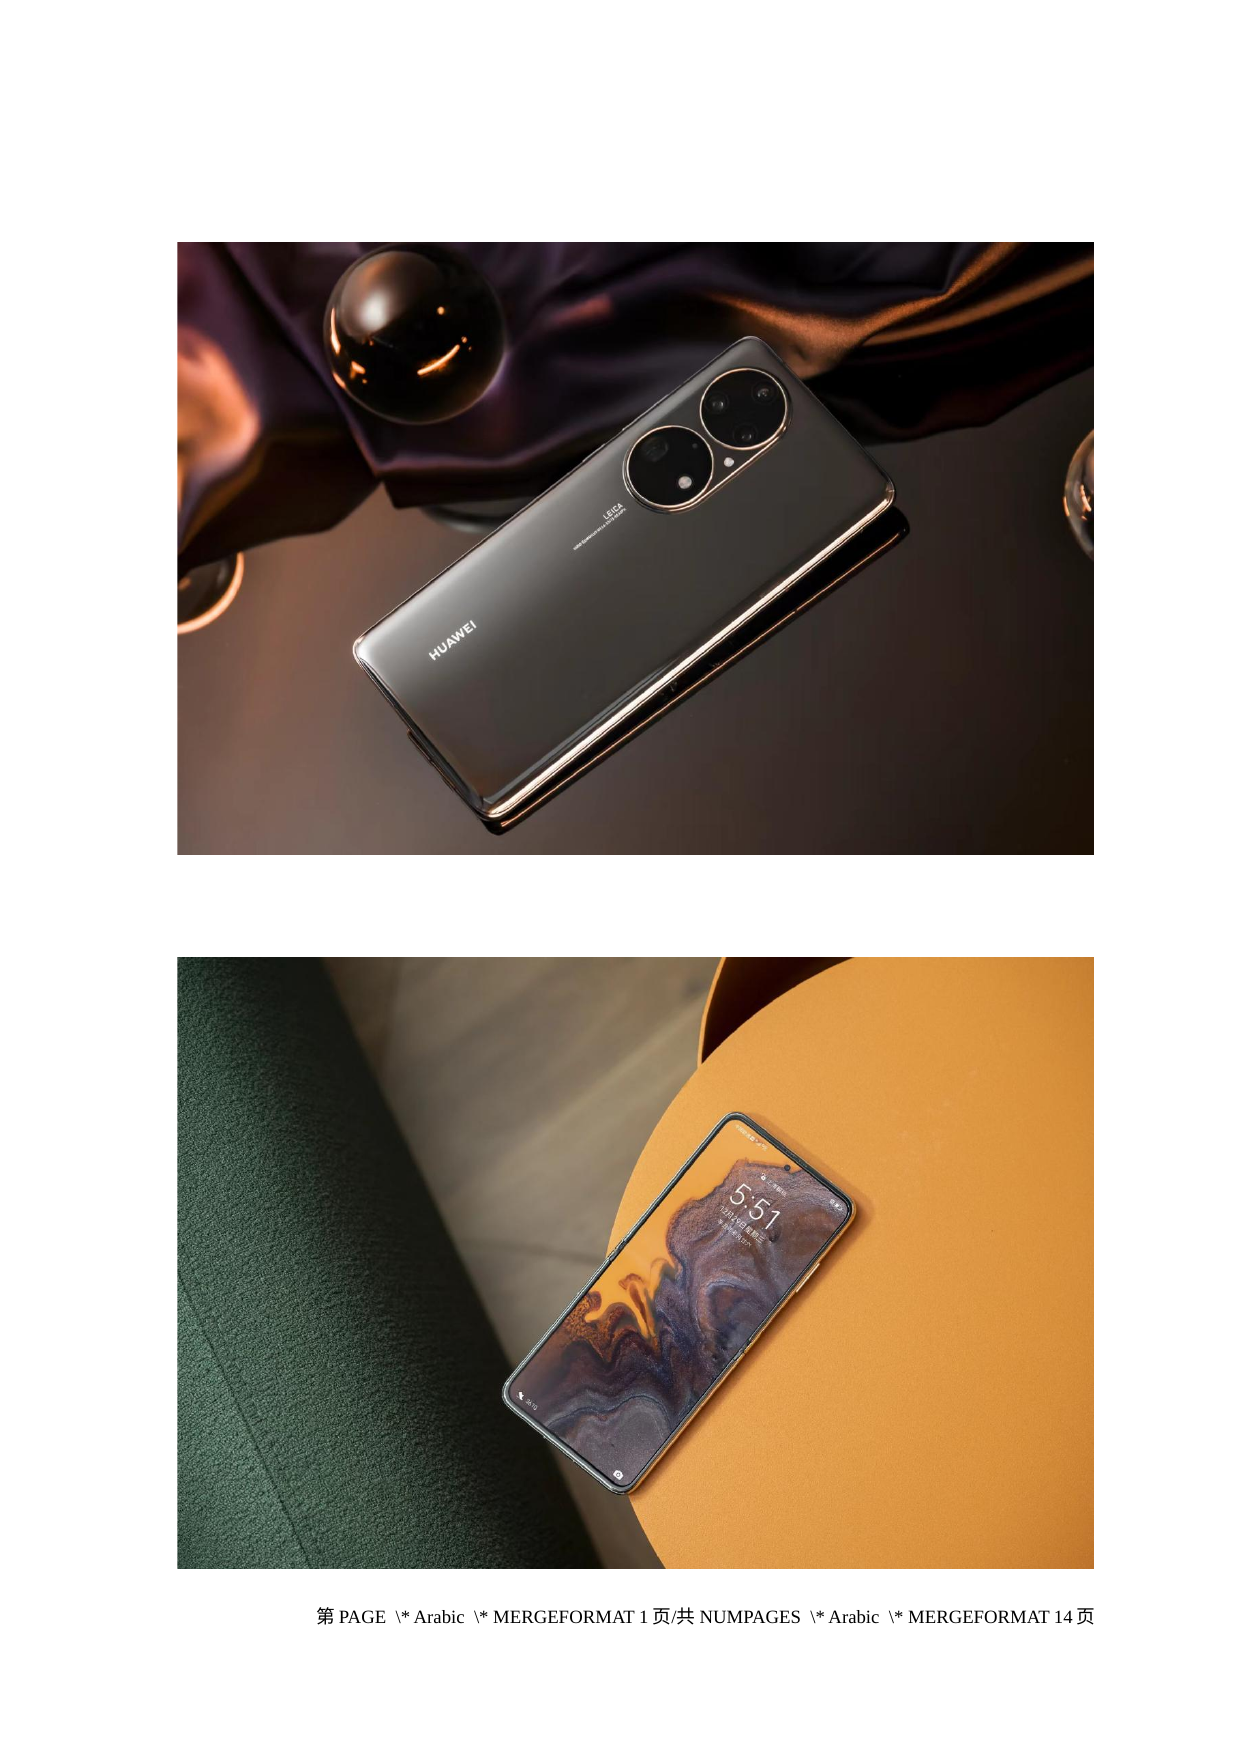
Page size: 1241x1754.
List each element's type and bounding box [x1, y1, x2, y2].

picture [177, 242, 1094, 855]
picture [177, 957, 1094, 1569]
